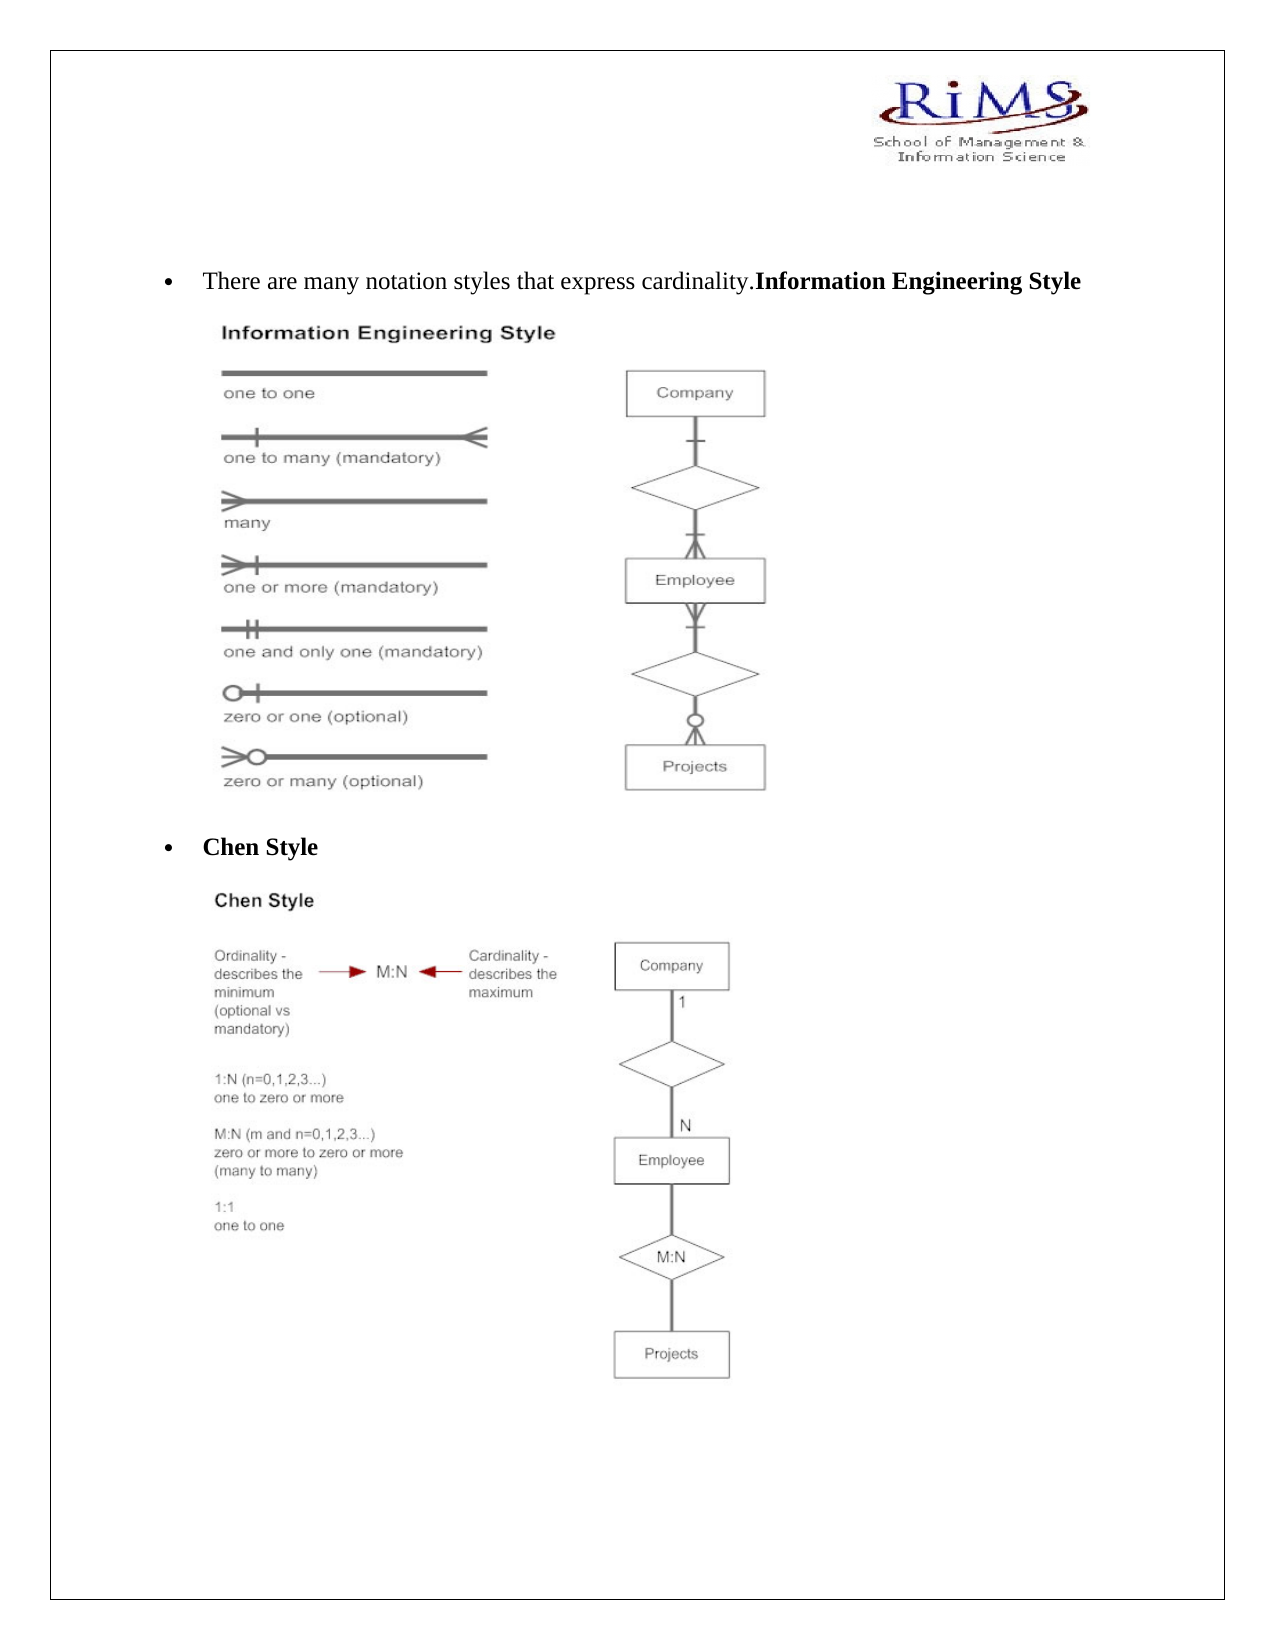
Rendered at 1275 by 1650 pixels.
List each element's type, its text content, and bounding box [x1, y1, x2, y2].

picture [202, 308, 790, 818]
picture [202, 874, 745, 1405]
picture [871, 75, 1091, 166]
